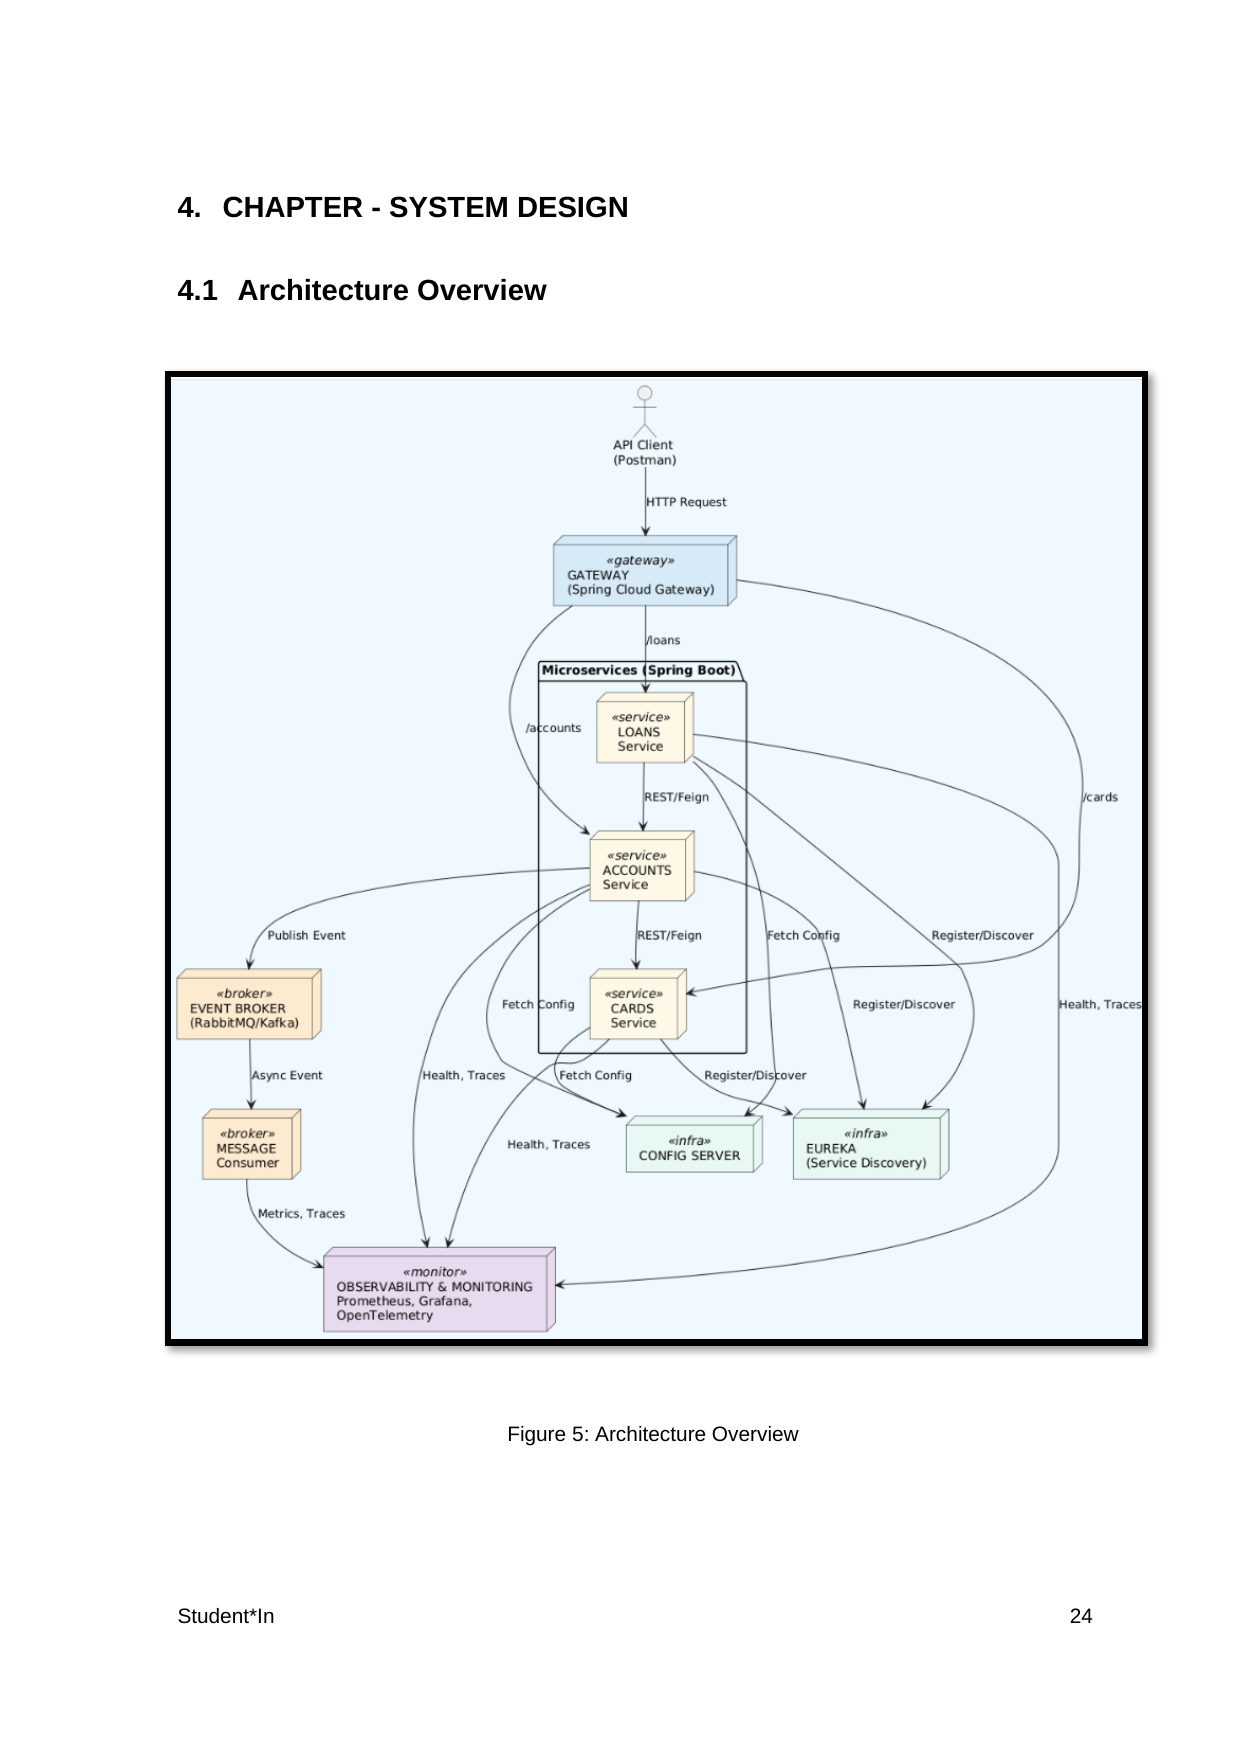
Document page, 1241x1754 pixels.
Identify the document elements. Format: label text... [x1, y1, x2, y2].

subtitle Chapter - SYSTEM DESIGN [177, 190, 1092, 223]
subtitle Architecture Overview [177, 273, 1092, 307]
picture [171, 377, 1142, 1339]
